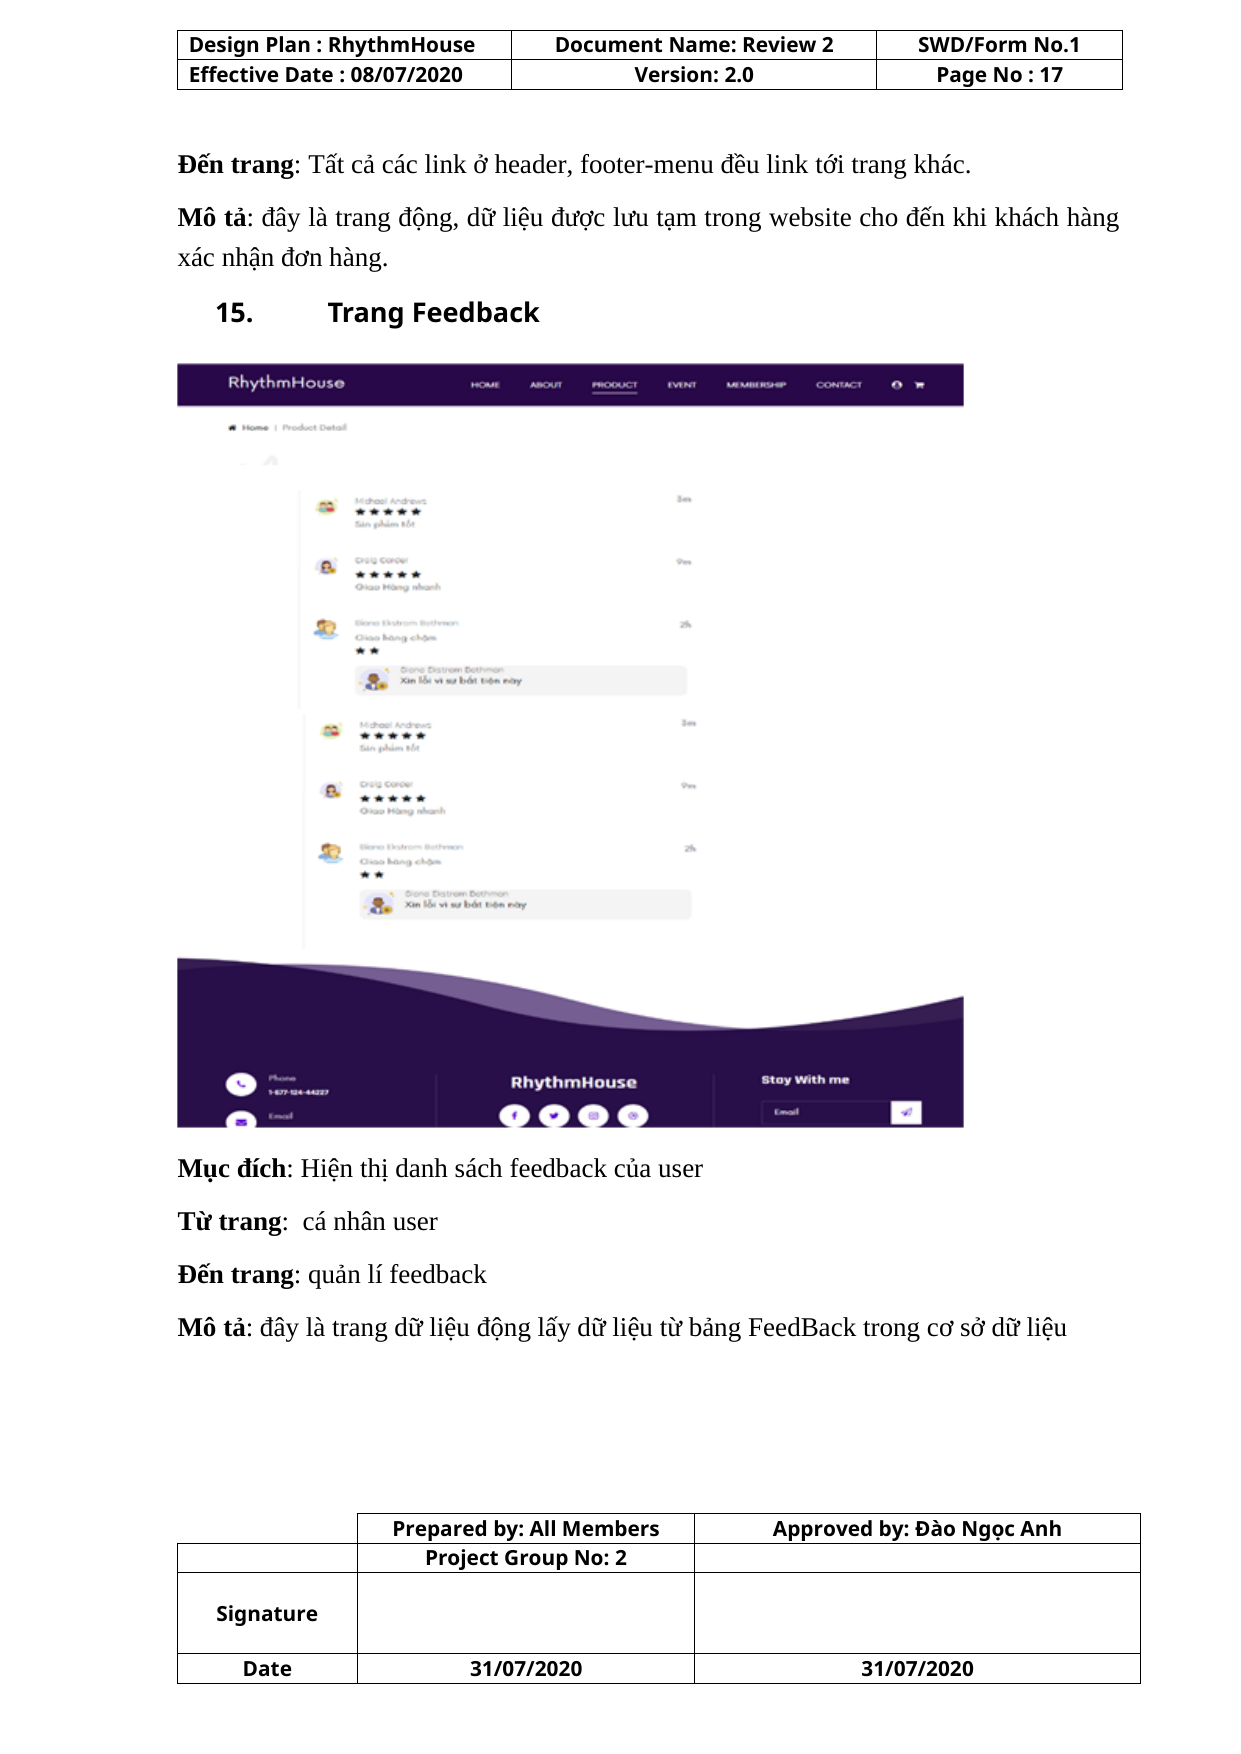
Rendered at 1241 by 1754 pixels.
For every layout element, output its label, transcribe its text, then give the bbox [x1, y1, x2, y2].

text Từ trang: cá nhân user [177, 1205, 1122, 1236]
text Mô tả: đây là trang dữ liệu động lấy dữ liệu từ bảng FeedBack trong cơ sở dữ liệu [177, 1311, 1122, 1342]
text Mục đích: Hiện thị danh sách feedback của user [177, 1152, 1122, 1183]
list Trang Feedback [215, 294, 1122, 331]
text Đến trang: quản lí feedback [177, 1258, 1122, 1289]
text Mô tả: đây là trang động, dữ liệu được lưu tạm trong website cho đến khi khách hàng xác nhận đơn hàng. [177, 201, 1122, 272]
picture [177, 348, 964, 1131]
text Đến trang: Tất cả các link ở header, footer-menu đều link tới trang khác. [177, 148, 1122, 179]
